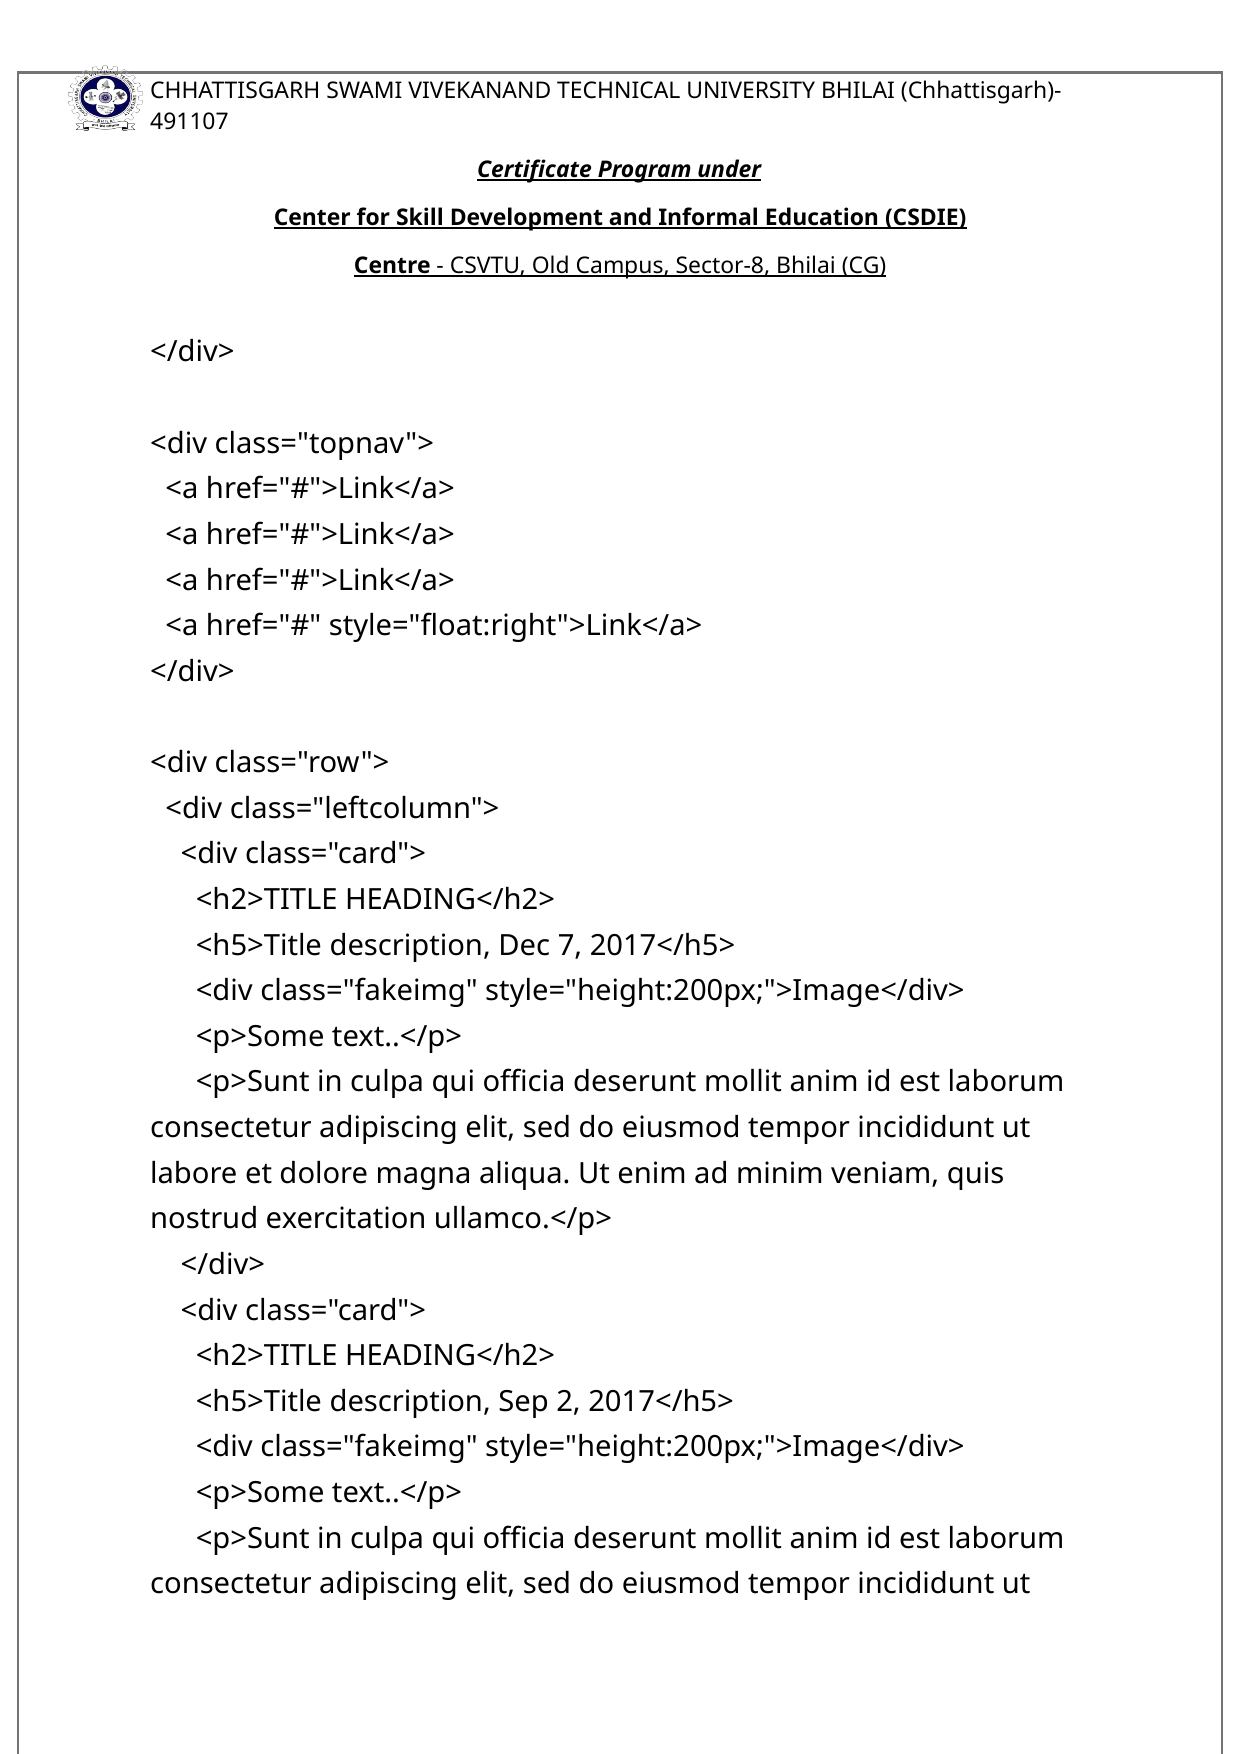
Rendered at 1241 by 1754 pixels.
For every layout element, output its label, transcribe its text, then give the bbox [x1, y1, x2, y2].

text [150, 1517, 1090, 1602]
text <p>Some text..</p> [150, 1471, 1090, 1511]
text <a href="#">Link</a> [150, 559, 1090, 598]
text <a href="#" style="float:right">Link</a> [150, 604, 1090, 644]
text <div class="fakeimg" style="height:200px;">Image</div> [150, 969, 1090, 1009]
text </div> [150, 650, 1090, 690]
text <div class="topnav"> [150, 422, 1090, 462]
text <div class="leftcolumn"> [150, 787, 1090, 827]
picture [62, 62, 148, 134]
text </div> [150, 331, 1090, 370]
text <h2>TITLE HEADING</h2> [150, 1334, 1090, 1374]
text <p>Some text..</p> [150, 1015, 1090, 1055]
text <div class="card"> [150, 833, 1090, 872]
text <div class="fakeimg" style="height:200px;">Image</div> [150, 1426, 1090, 1465]
text <h5>Title description, Dec 7, 2017</h5> [150, 924, 1090, 963]
text <div class="row"> [150, 741, 1090, 781]
text <a href="#">Link</a> [150, 468, 1090, 507]
text <h2>TITLE HEADING</h2> [150, 878, 1090, 918]
text <div class="card"> [150, 1289, 1090, 1328]
text <a href="#">Link</a> [150, 513, 1090, 553]
text </div> [150, 1243, 1090, 1283]
text <h5>Title description, Sep 2, 2017</h5> [150, 1380, 1090, 1420]
